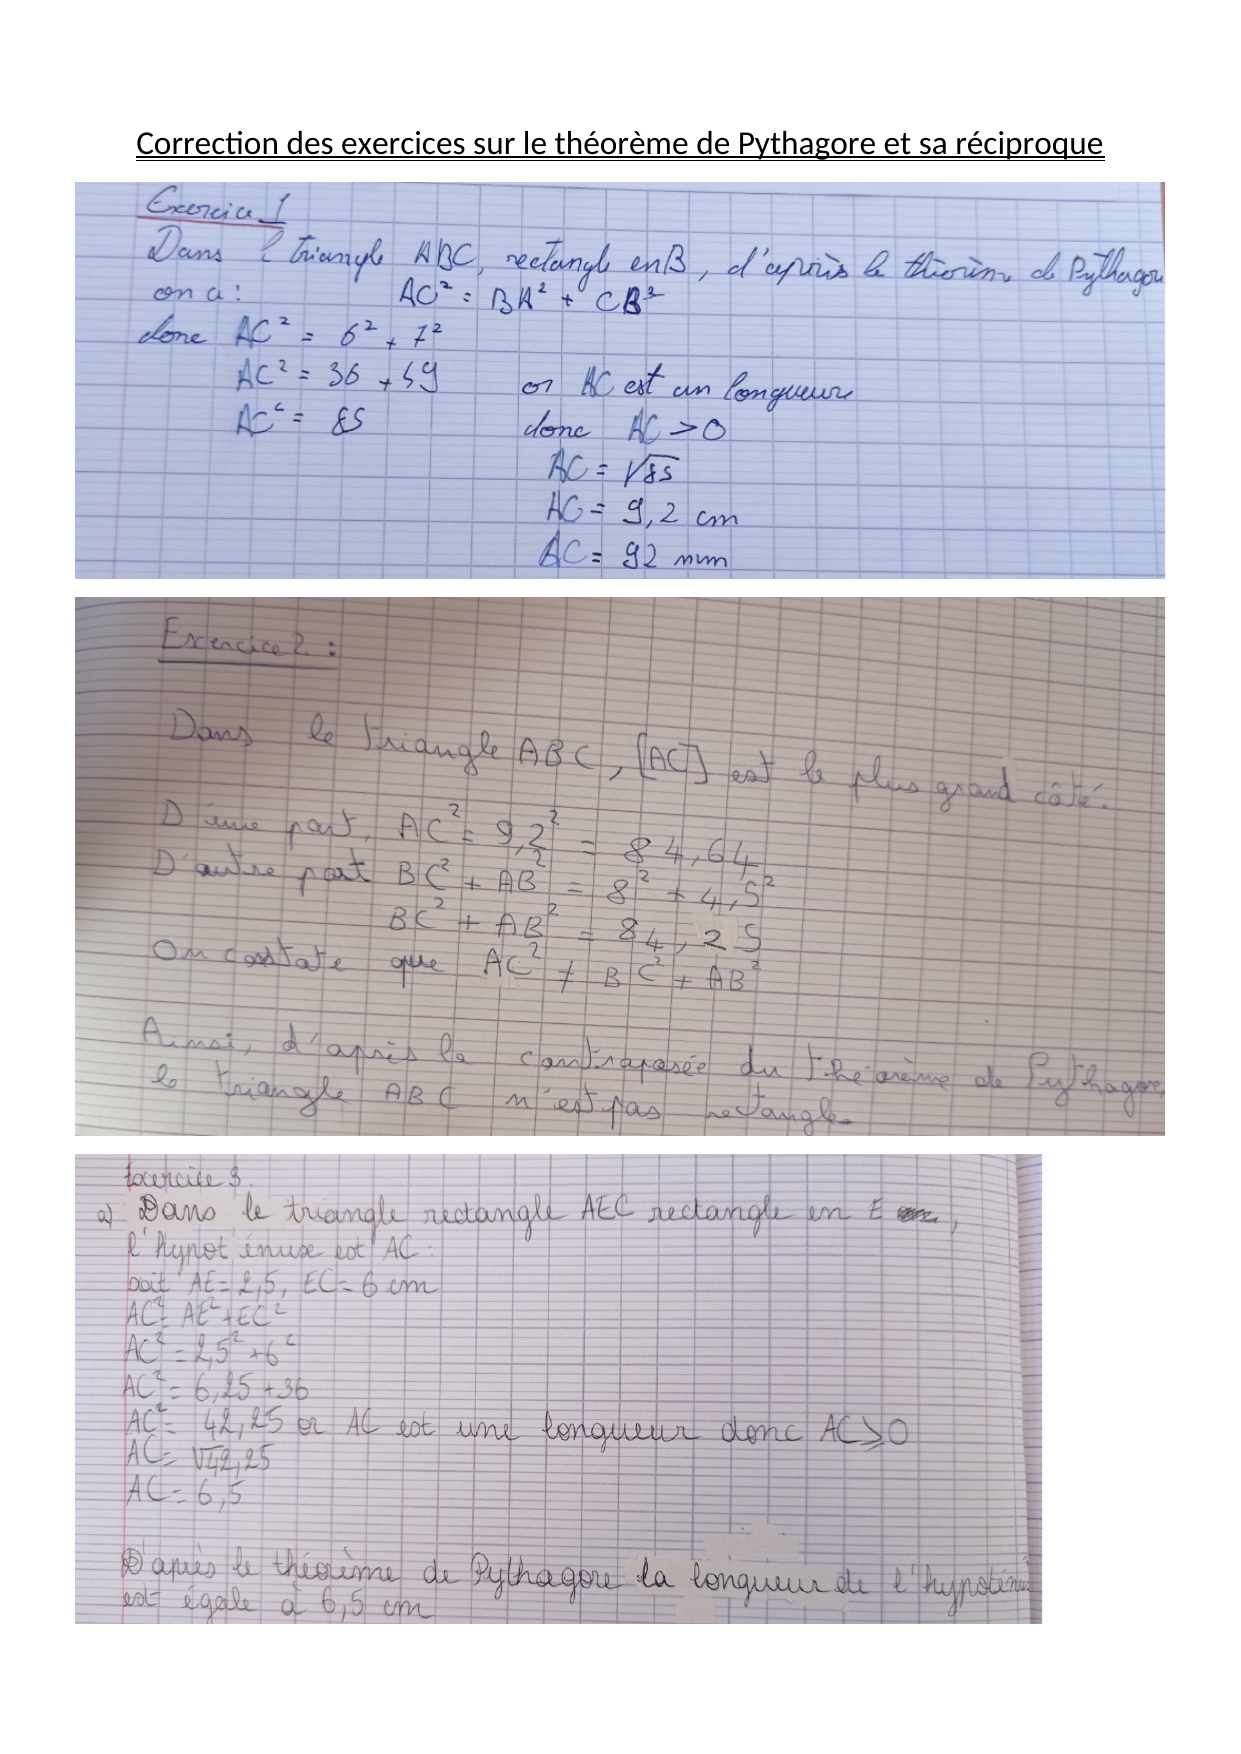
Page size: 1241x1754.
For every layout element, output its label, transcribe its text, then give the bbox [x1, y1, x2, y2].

text Correction des exercices sur le théorème de Pythagore et sa réciproque [75, 122, 1165, 163]
